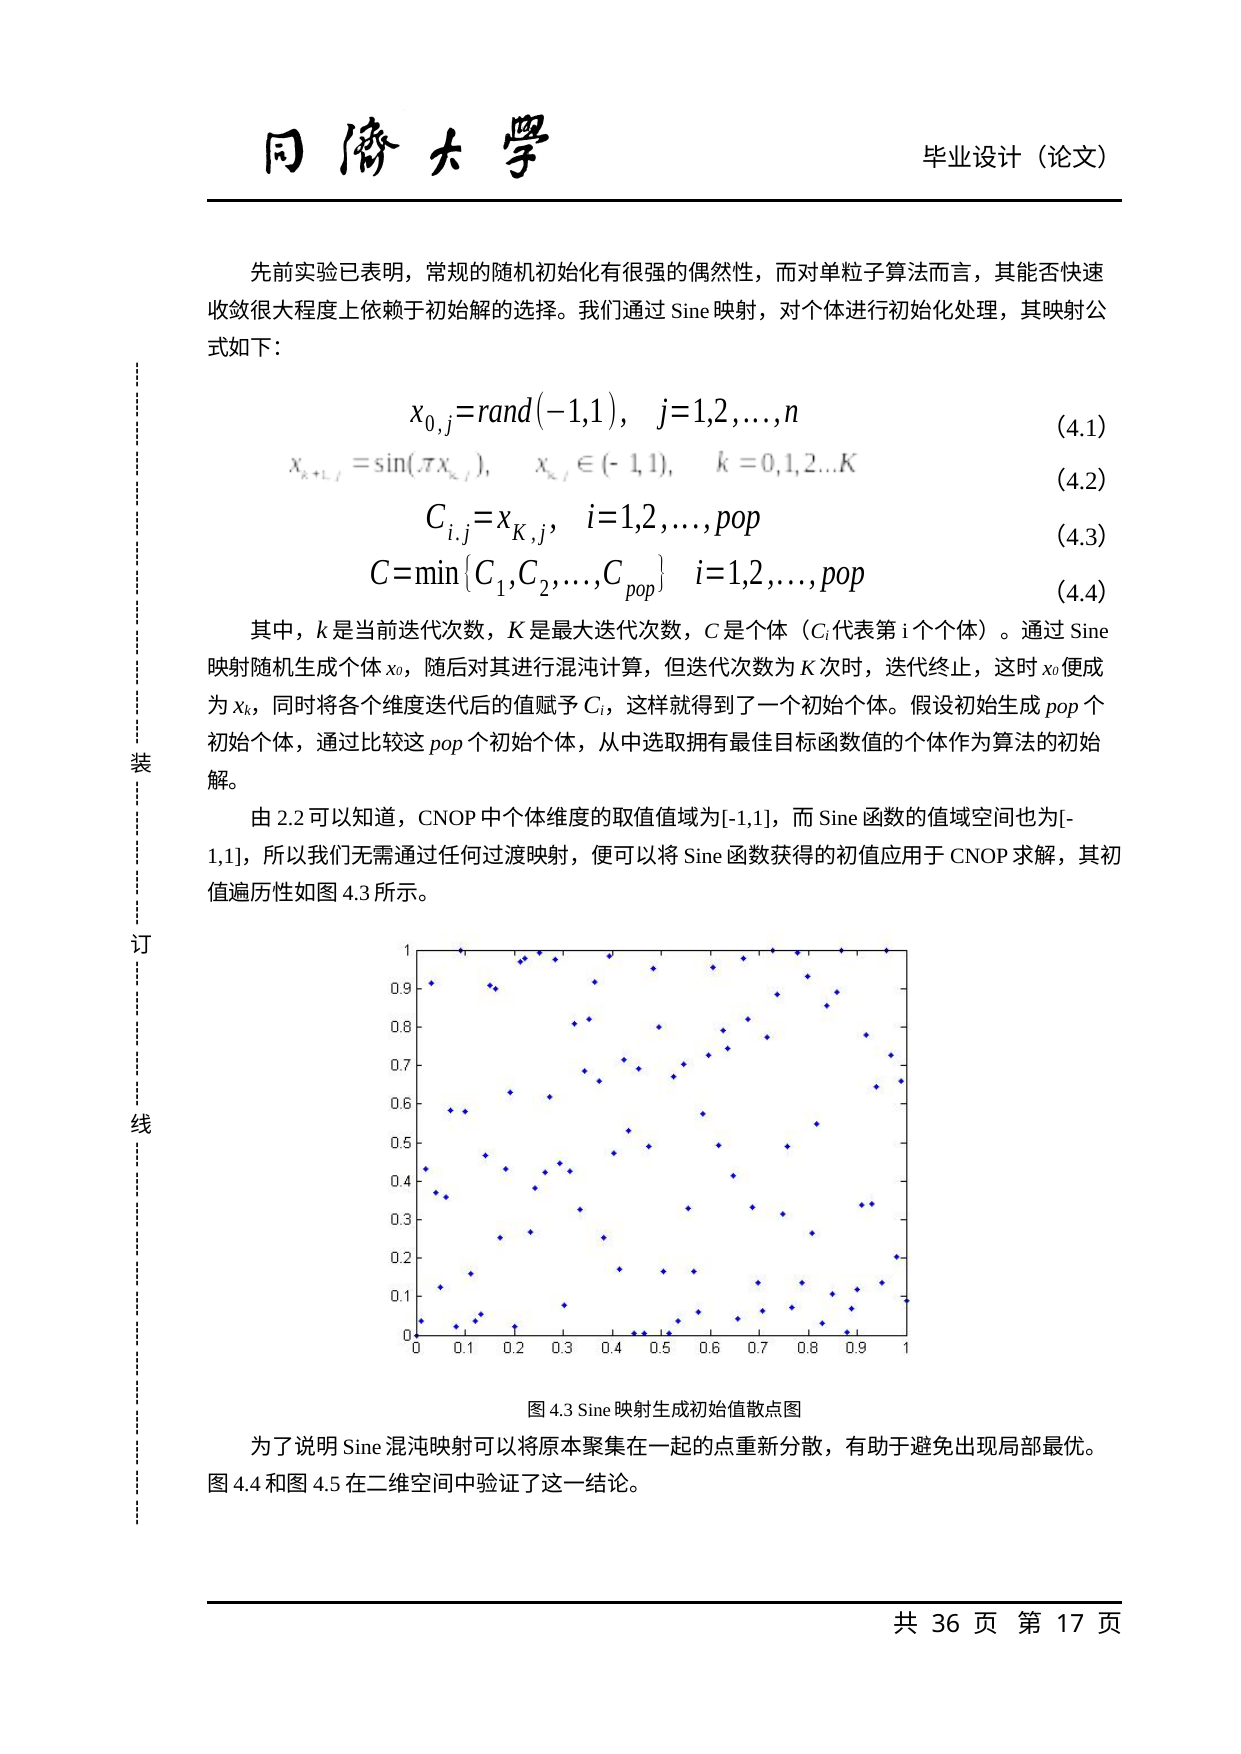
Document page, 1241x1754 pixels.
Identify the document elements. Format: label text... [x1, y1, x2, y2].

picture [335, 914, 966, 1387]
text 为了说明Sine混沌映射可以将原本聚集在一起的点重新分散，有助于避免出现局部最优。图4.4和图4.5在二维空间中验证了这一结论。 [207, 1424, 1122, 1499]
text 其中，k是当前迭代次数，K是最大迭代次数，C是个体（Ci代表第i个个体）。通过Sine映射随机生成个体x0，随后对其进行混沌计算，但迭代次数为K次时，迭代终止，这时x0便成为xk，同时将各个维度迭代后的值赋予Ci，这样就得到了一个初始个体。假设初始生成pop个初始个体，通过比较这pop个初始个体，从中选取拥有最佳目标函数值的个体作为算法的初始解。 [207, 608, 1122, 796]
text 由2.2可以知道，CNOP中个体维度的取值值域为[-1,1]，而Sine函数的值域空间也为[-1,1]，所以我们无需通过任何过渡映射，便可以将Sine函数获得的初值应用于CNOP求解，其初值遍历性如图4.3所示。 [207, 796, 1122, 908]
picture [244, 106, 567, 185]
text （4.1） [207, 388, 1122, 444]
text （4.2） [207, 444, 1122, 497]
text 先前实验已表明，常规的随机初始化有很强的偶然性，而对单粒子算法而言，其能否快速收敛很大程度上依赖于初始解的选择。我们通过Sine映射，对个体进行初始化处理，其映射公式如下： [207, 251, 1122, 363]
text （4.3） [207, 497, 1122, 552]
text （4.4） [207, 552, 1122, 608]
